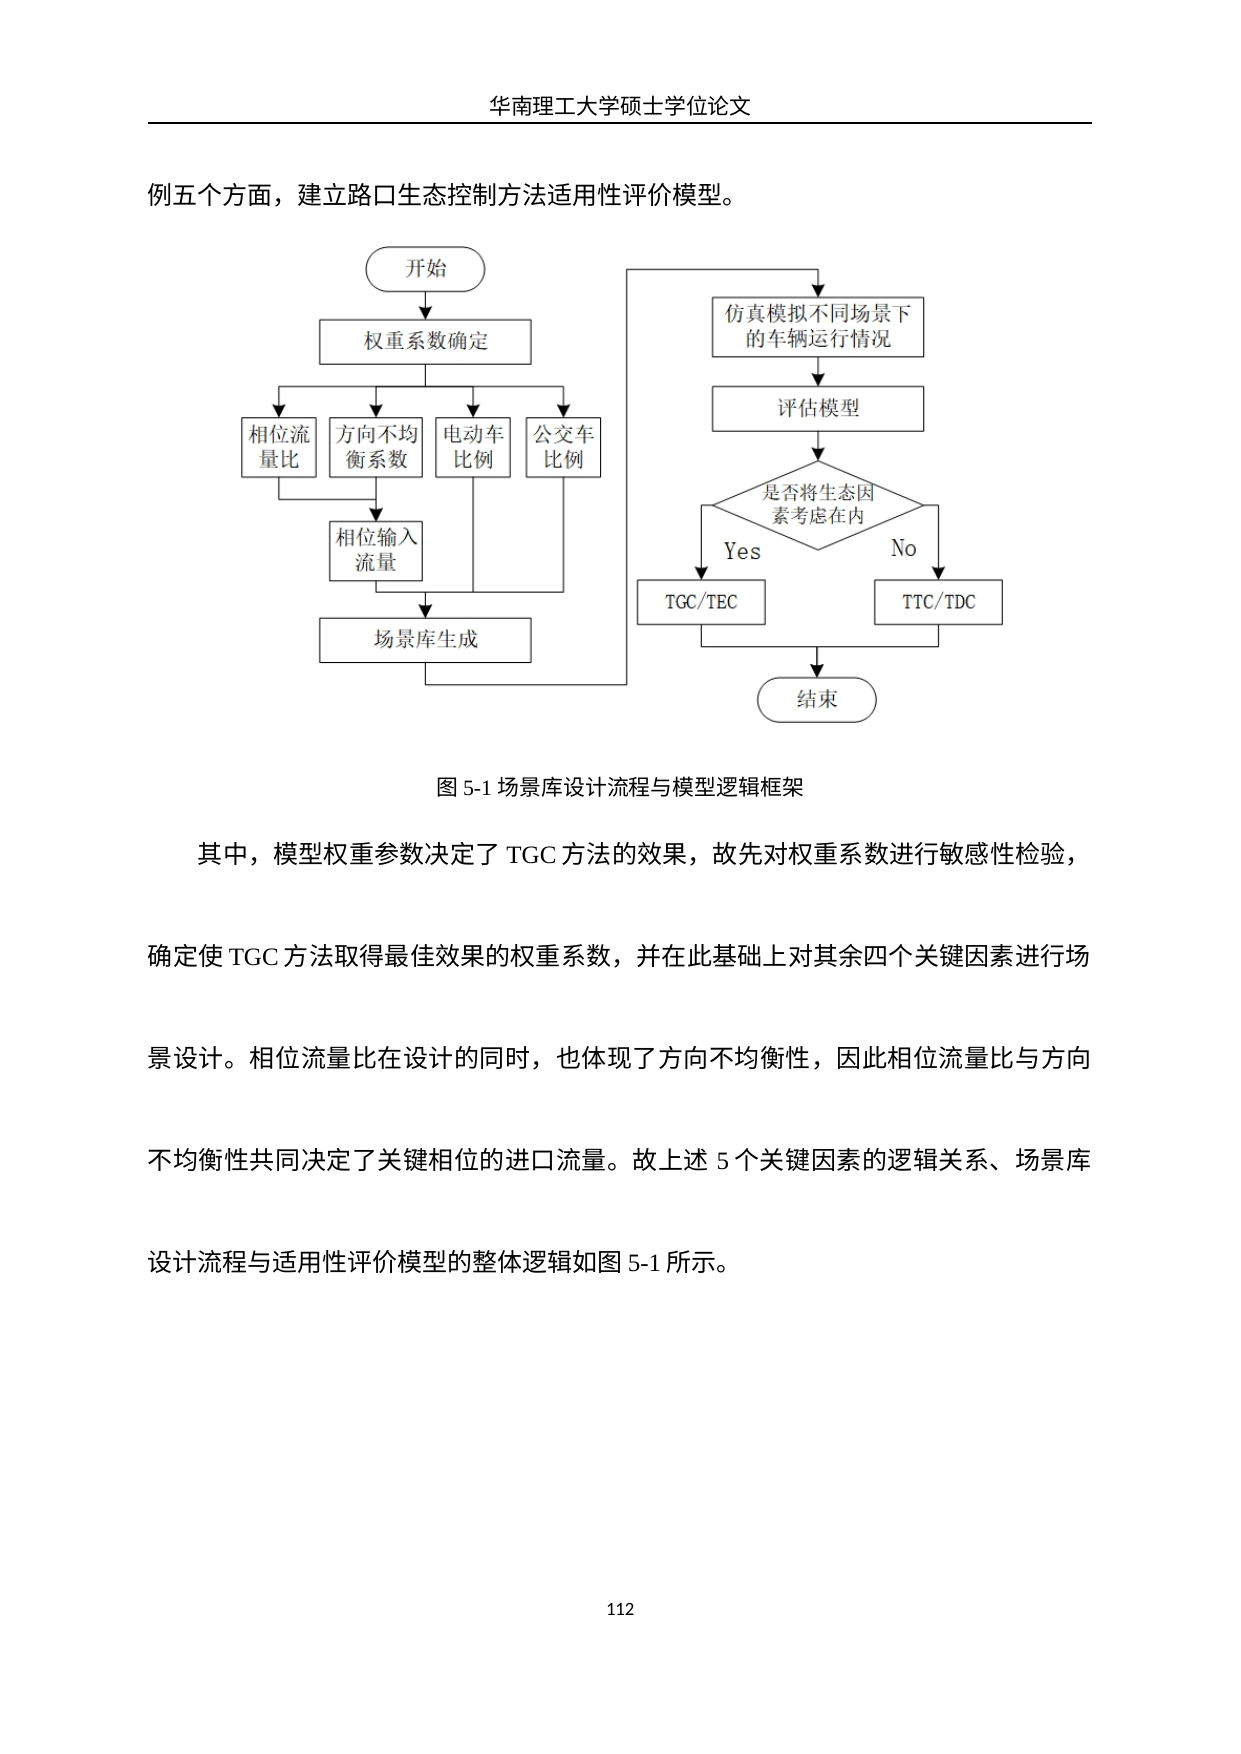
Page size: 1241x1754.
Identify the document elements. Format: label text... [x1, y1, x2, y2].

text 其中，模型权重参数决定了TGC方法的效果，故先对权重系数进行敏感性检验，确定使TGC方法取得最佳效果的权重系数，并在此基础上对其余四个关键因素进行场景设计。相位流量比在设计的同时，也体现了方向不均衡性，因此相位流量比与方向不均衡性共同决定了关键相位的进口流量。故上述5个关键因素的逻辑关系、场景库设计流程与适用性评价模型的整体逻辑如图5-1所示。 [148, 819, 1092, 1294]
picture [236, 245, 1004, 724]
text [148, 159, 1092, 227]
text 图5-1 场景库设计流程与模型逻辑框架 [148, 769, 1092, 803]
